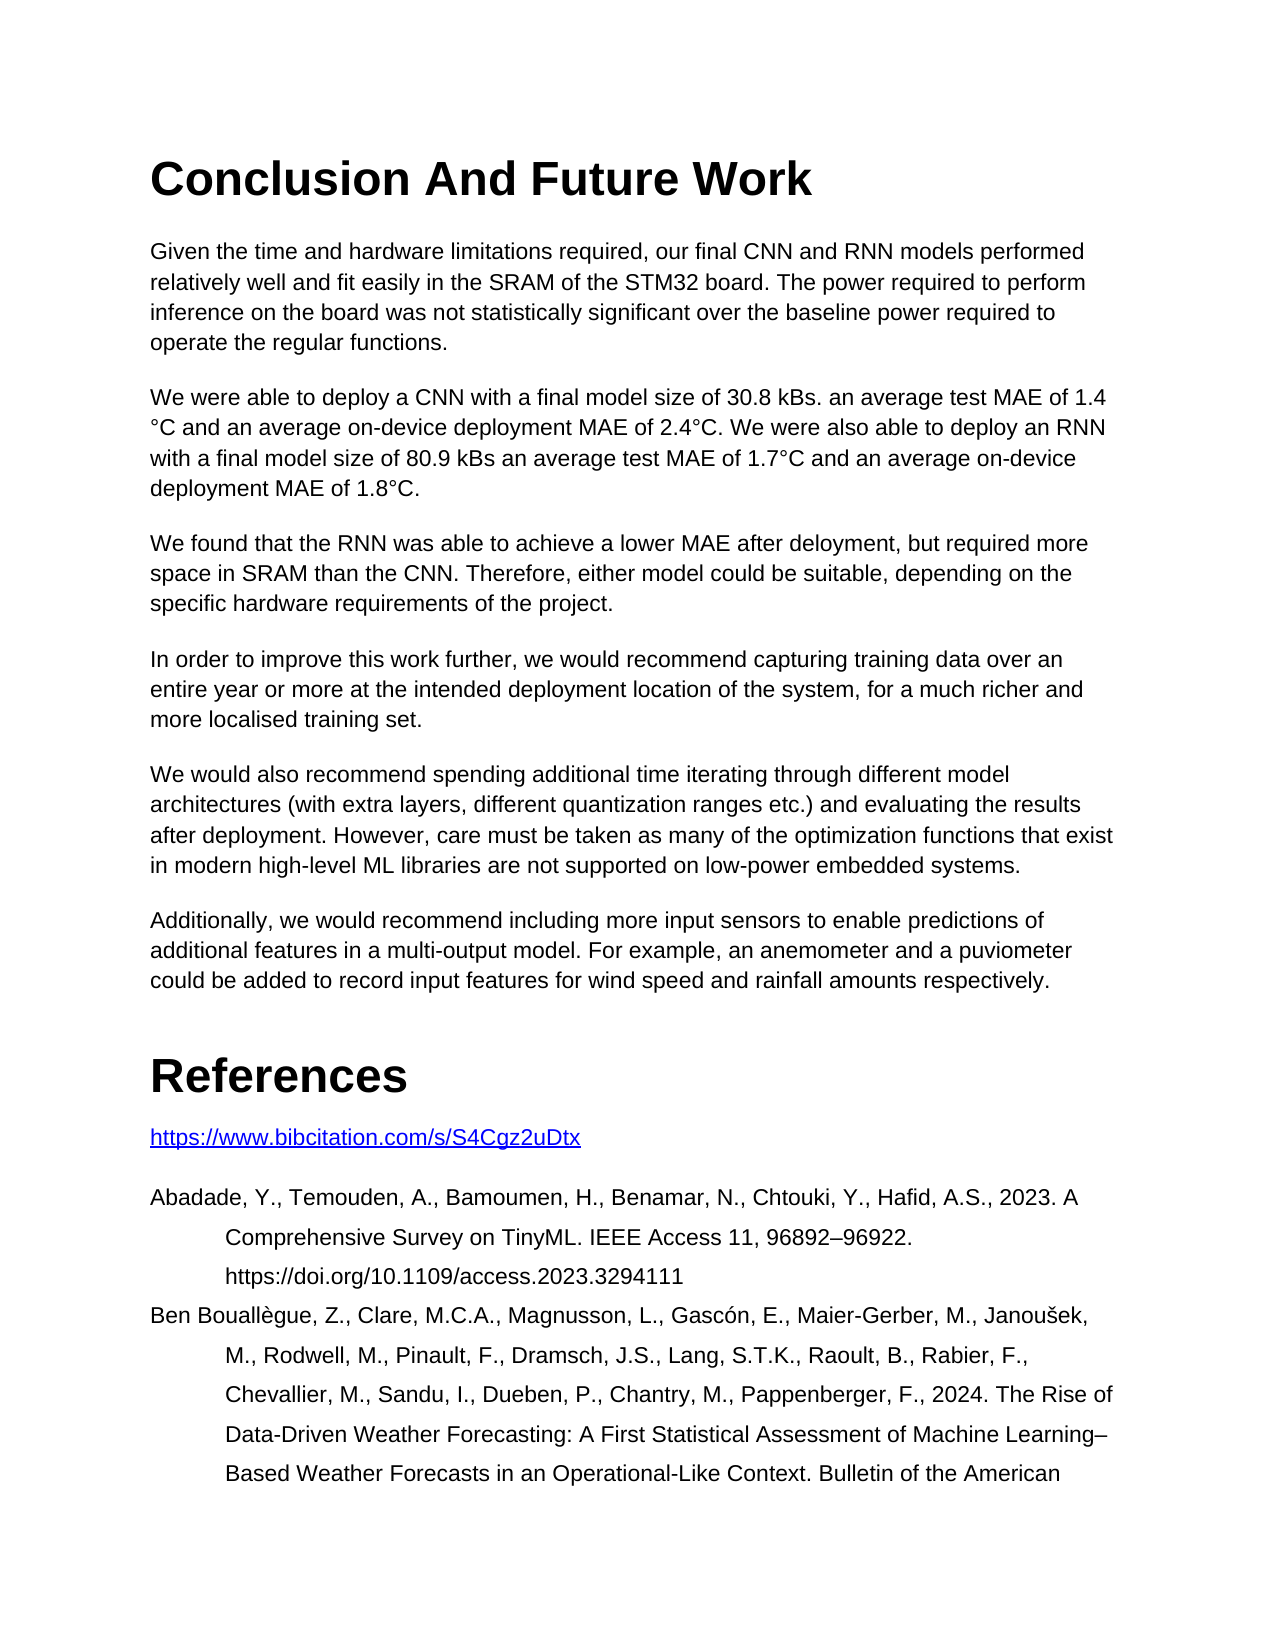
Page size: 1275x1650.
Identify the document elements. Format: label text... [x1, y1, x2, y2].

text Additionally, we would recommend including more input sensors to enable predictions of additional features in a multi-output model. For example, an anemometer and a puviometer could be added to record input features for wind speed and rainfall amounts respectively. [150, 907, 1125, 994]
text https://www.bibcitation.com/s/S4Cgz2uDtx [150, 1123, 1125, 1150]
text We found that the RNN was able to achieve a lower MAE after deloyment, but required more space in SRAM than the CNN. Therefore, either model could be suitable, depending on the specific hardware requirements of the project. [150, 530, 1125, 617]
text Abadade, Y., Temouden, A., Bamoumen, H., Benamar, N., Chtouki, Y., Hafid, A.S., 2023. A Comprehensive Survey on TinyML. IEEE Access 11, 96892–96922. https://doi.org/10.1109/access.2023.3294111 [150, 1184, 1125, 1289]
text We were able to deploy a CNN with a final model size of 30.8 kBs. an average test MAE of 1.4 °C and an average on-device deployment MAE of 2.4°C. We were also able to deploy an RNN with a final model size of 80.9 kBs an average test MAE of 1.7°C and an average on-device deployment MAE of 1.8°C. [150, 384, 1125, 501]
subtitle References [150, 1048, 1125, 1103]
subtitle Conclusion And Future Work [150, 150, 1125, 205]
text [150, 1302, 1125, 1487]
text In order to improve this work further, we would recommend capturing training data over an entire year or more at the intended deployment location of the system, for a much richer and more localised training set. [150, 646, 1125, 732]
text We would also recommend spending additional time iterating through different model architectures (with extra layers, different quantization ranges etc.) and evaluating the results after deployment. However, care must be taken as many of the optimization functions that exist in modern high-level ML libraries are not supported on low-power embedded systems. [150, 761, 1125, 878]
text Given the time and hardware limitations required, our final CNN and RNN models performed relatively well and fit easily in the SRAM of the STM32 board. The power required to perform inference on the board was not statistically significant over the baseline power required to operate the regular functions. [150, 238, 1125, 355]
